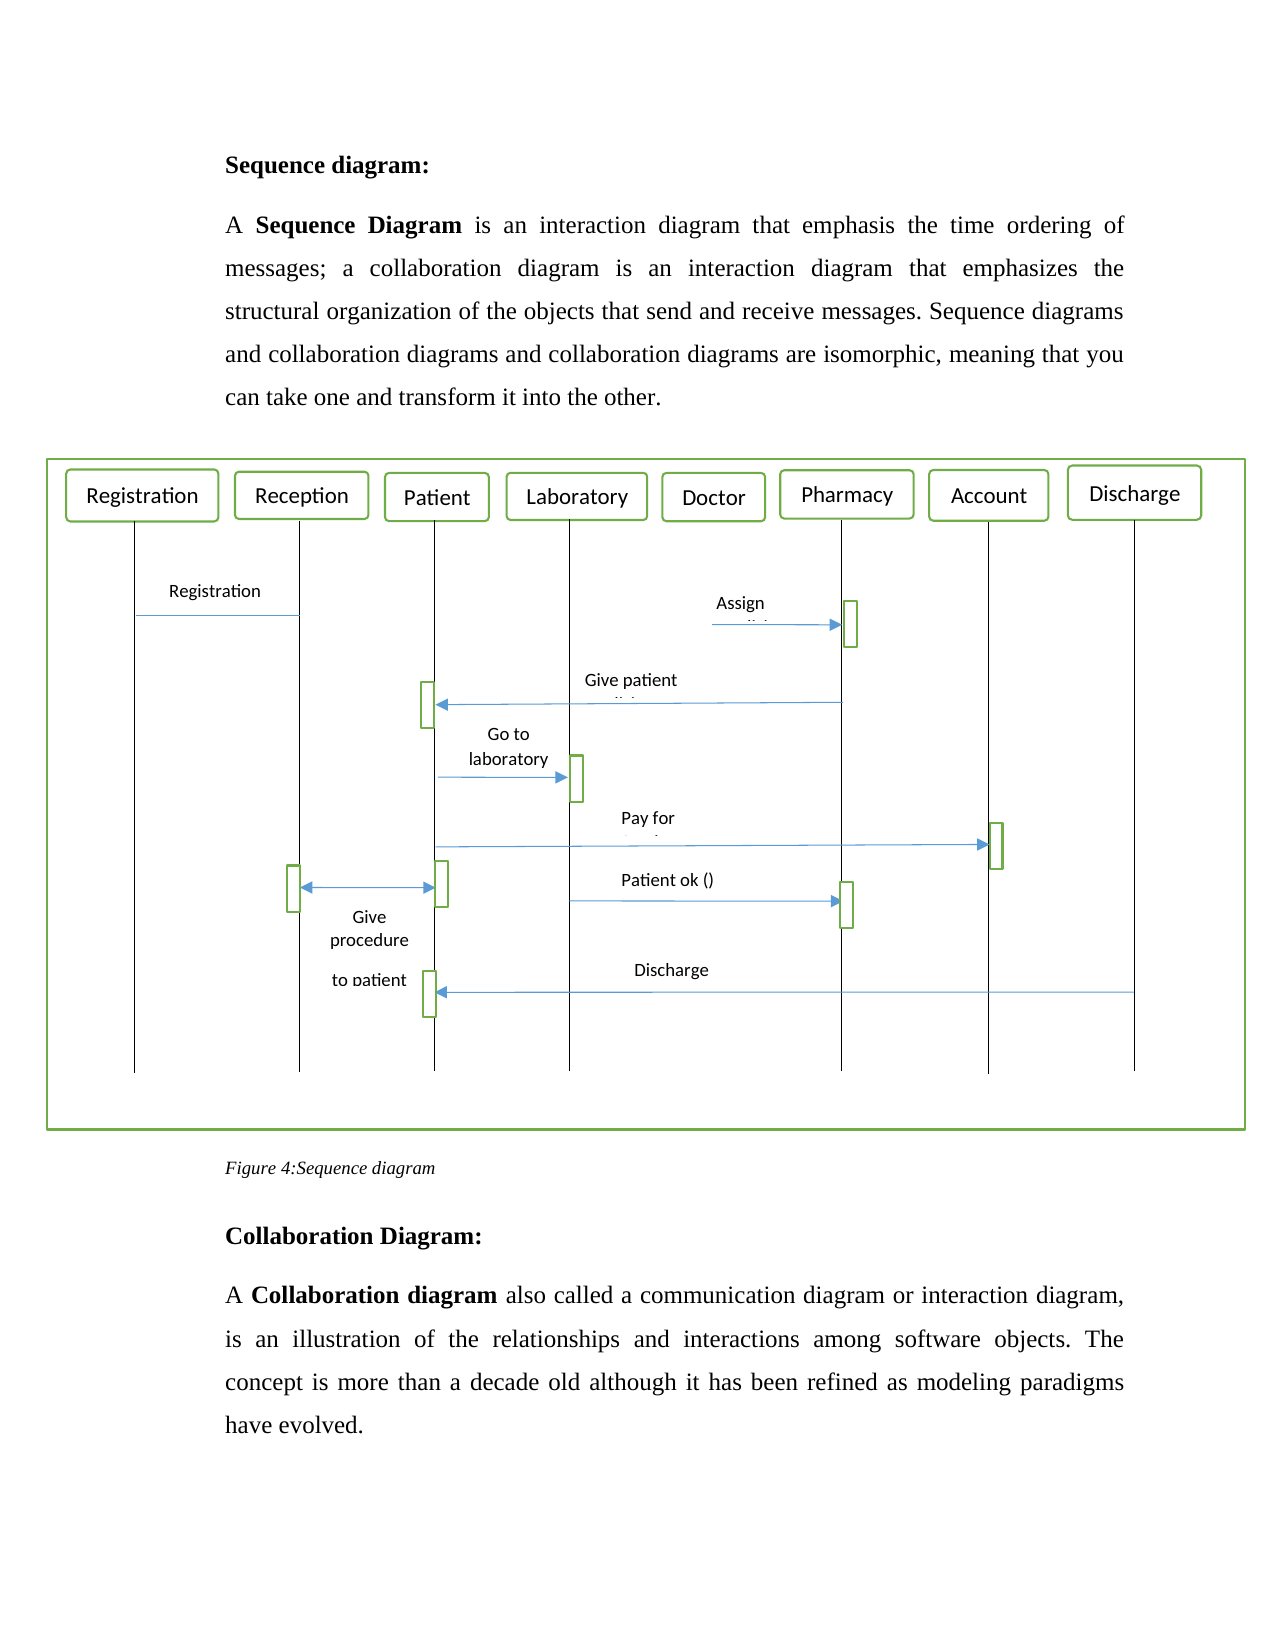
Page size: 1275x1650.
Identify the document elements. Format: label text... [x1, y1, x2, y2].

text Sequence diagram: [225, 150, 1125, 179]
text A Sequence Diagram is an interaction diagram that emphasis the time ordering of messages; a collaboration diagram is an interaction diagram that emphasizes the structural organization of the objects that send and receive messages. Sequence diagrams and collaboration diagrams and collaboration diagrams are isomorphic, meaning that you can take one and transform it into the other. [225, 210, 1125, 411]
text Figure 4:Sequence diagram [225, 1157, 1125, 1178]
text Collaboration Diagram: [225, 1221, 1125, 1249]
text A Collaboration diagram also called a communication diagram or interaction diagram, is an illustration of the relationships and interactions among software objects. The concept is more than a decade old although it has been refined as modeling paradigms have evolved. [225, 1281, 1125, 1439]
